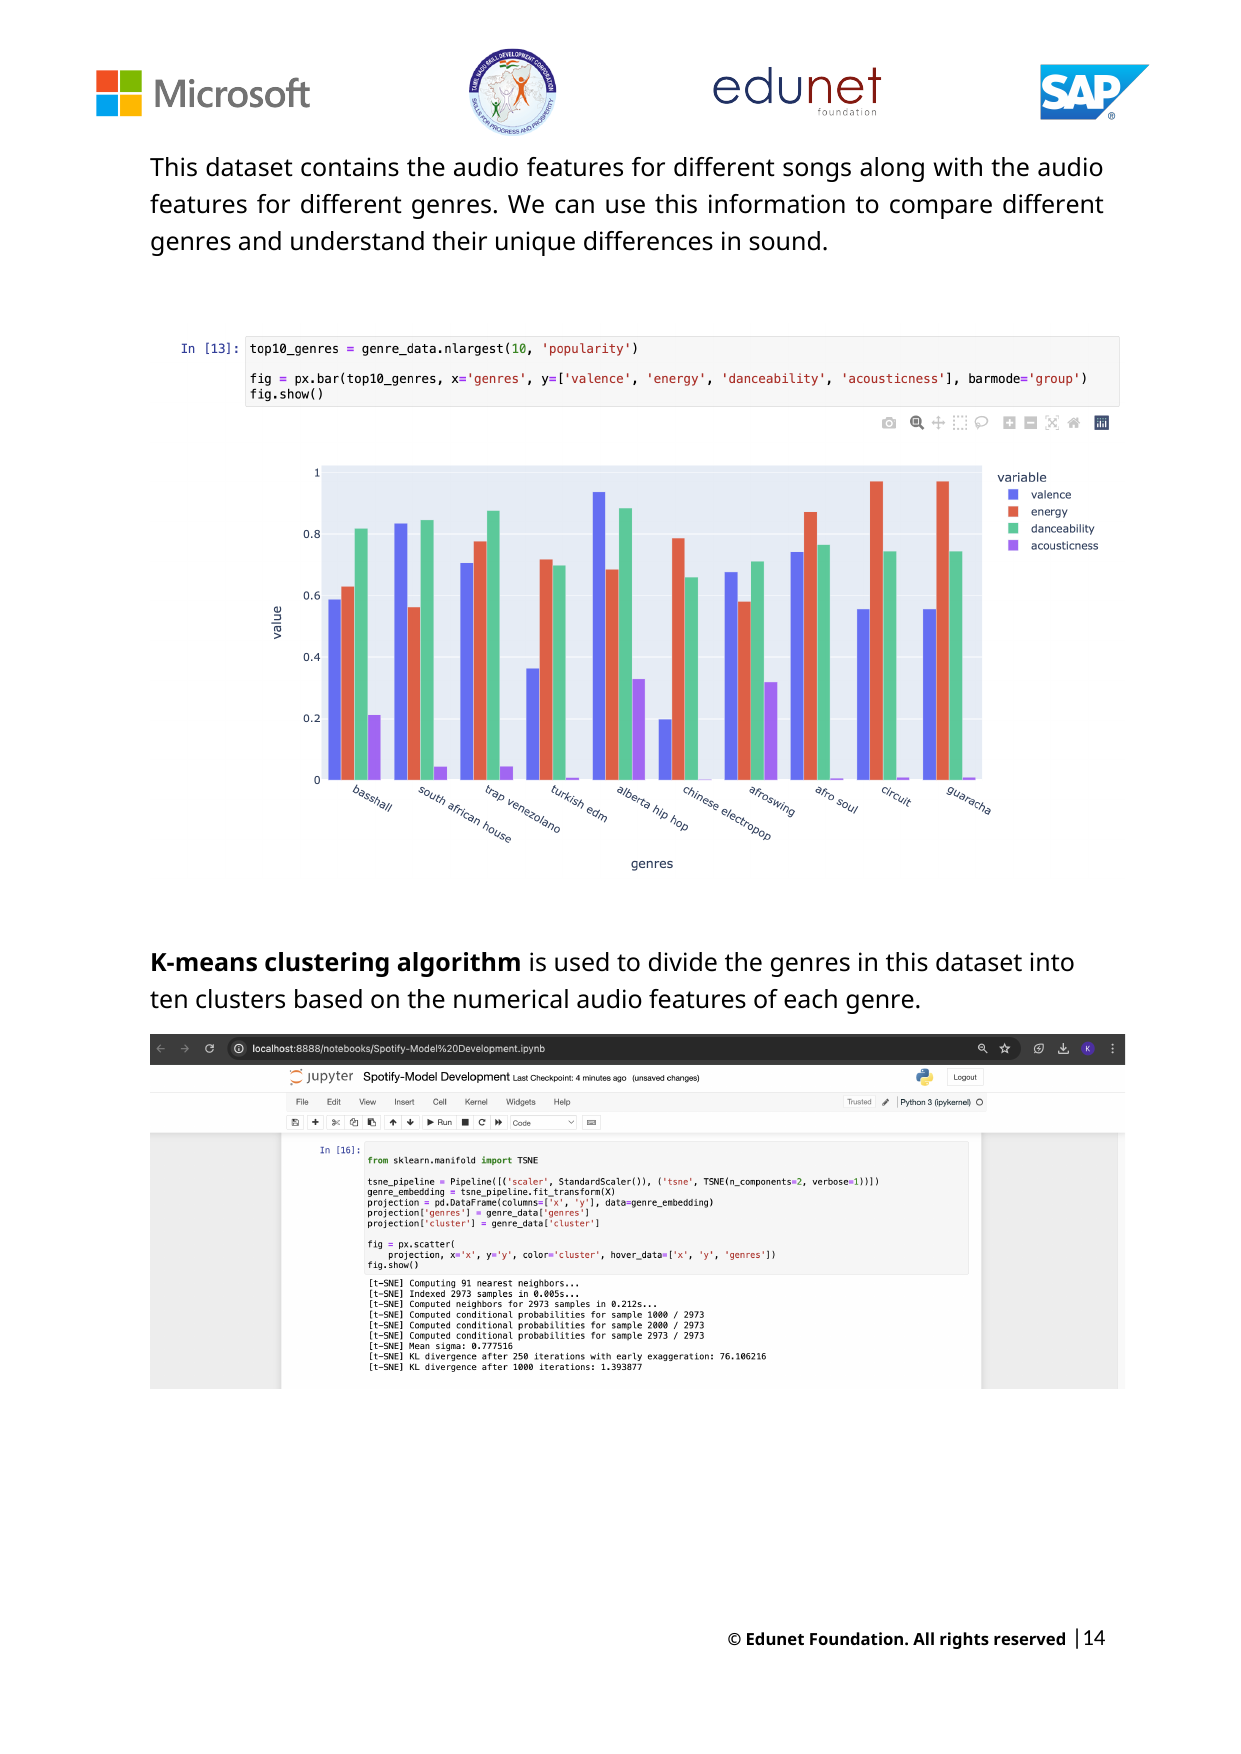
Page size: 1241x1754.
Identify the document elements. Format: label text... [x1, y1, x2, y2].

picture [91, 65, 316, 121]
text This dataset contains the audio features for different songs along with the audio features for different genres. We can use this information to compare different genres and understand their unique differences in sound. [150, 221, 1105, 258]
text K-means clustering algorithm is used to divide the genres in this dataset into ten clusters based on the numerical audio features of each genre. [150, 944, 1105, 1015]
picture [706, 60, 889, 122]
picture [150, 1034, 1125, 1389]
picture [1039, 63, 1151, 121]
picture [466, 45, 558, 137]
picture [150, 323, 1125, 879]
